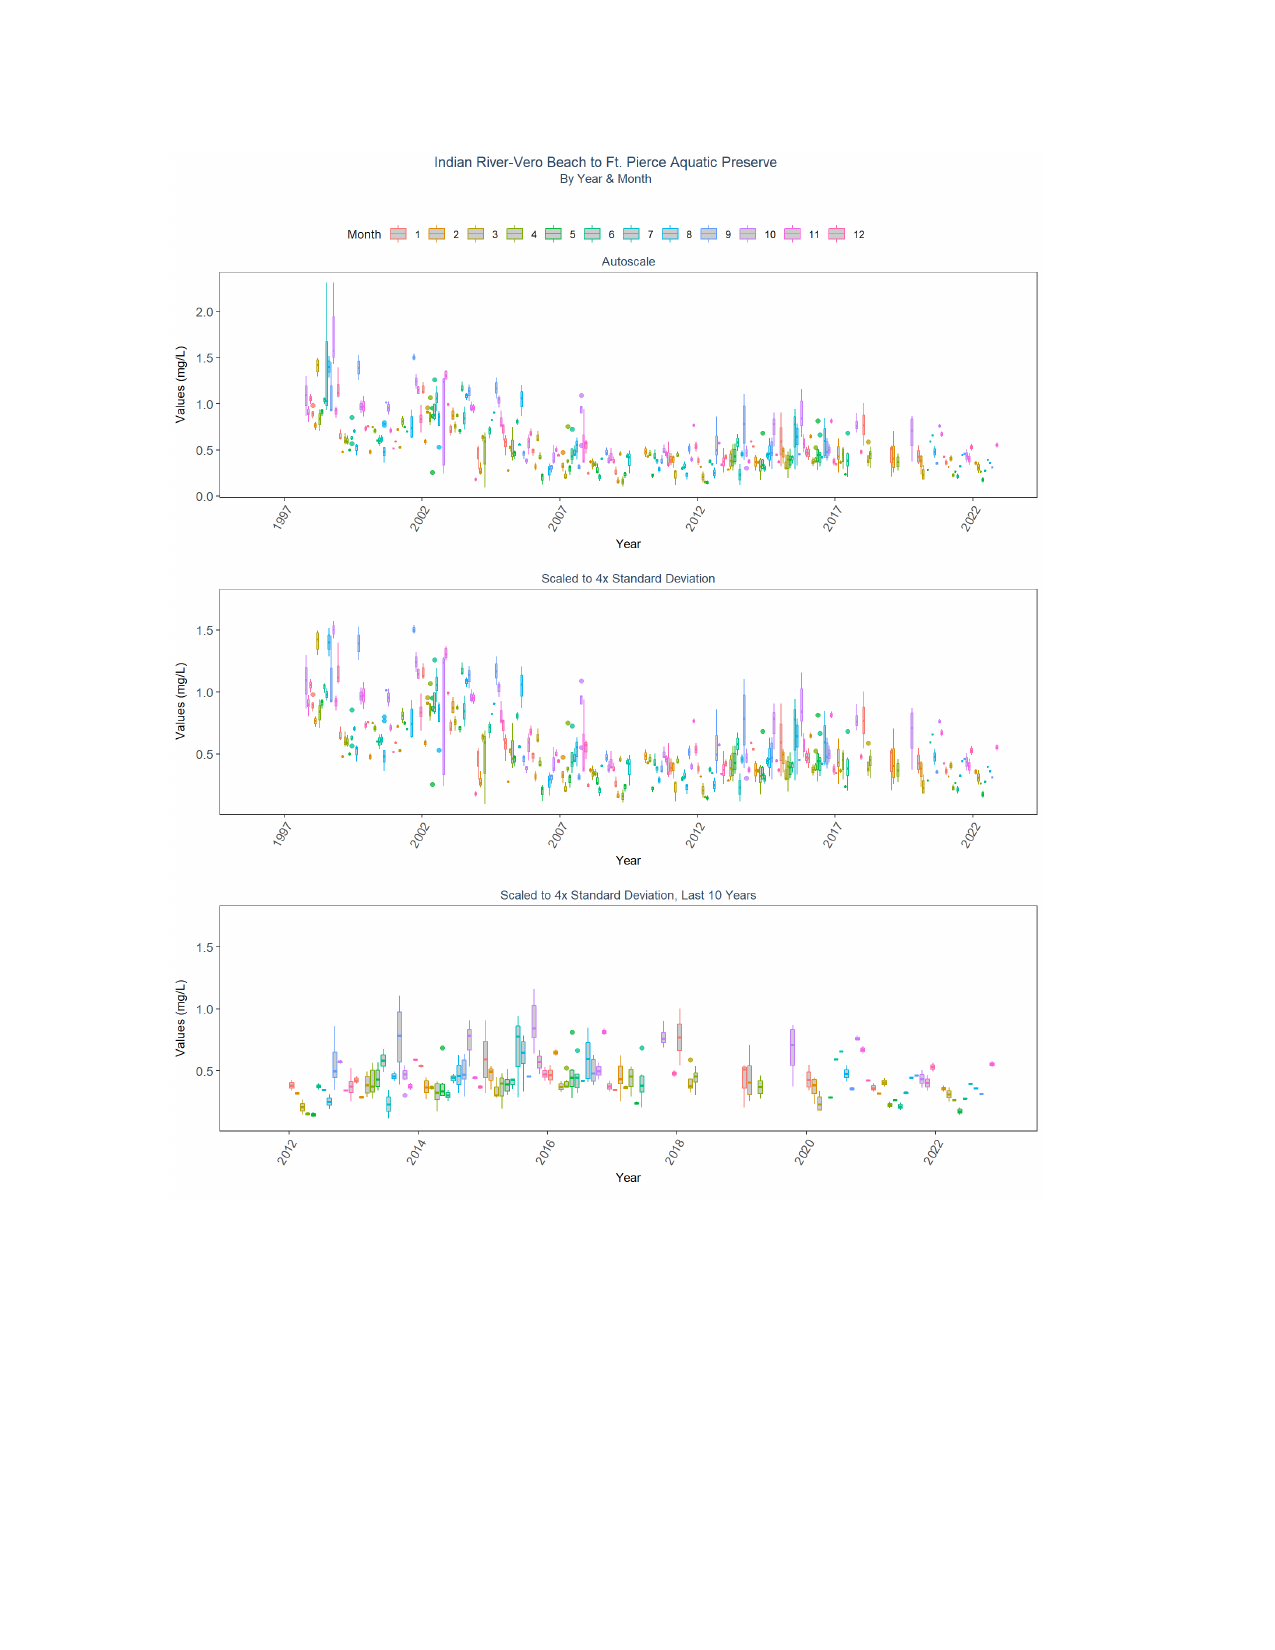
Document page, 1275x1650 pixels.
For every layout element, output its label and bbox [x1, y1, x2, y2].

picture [168, 150, 1044, 1200]
